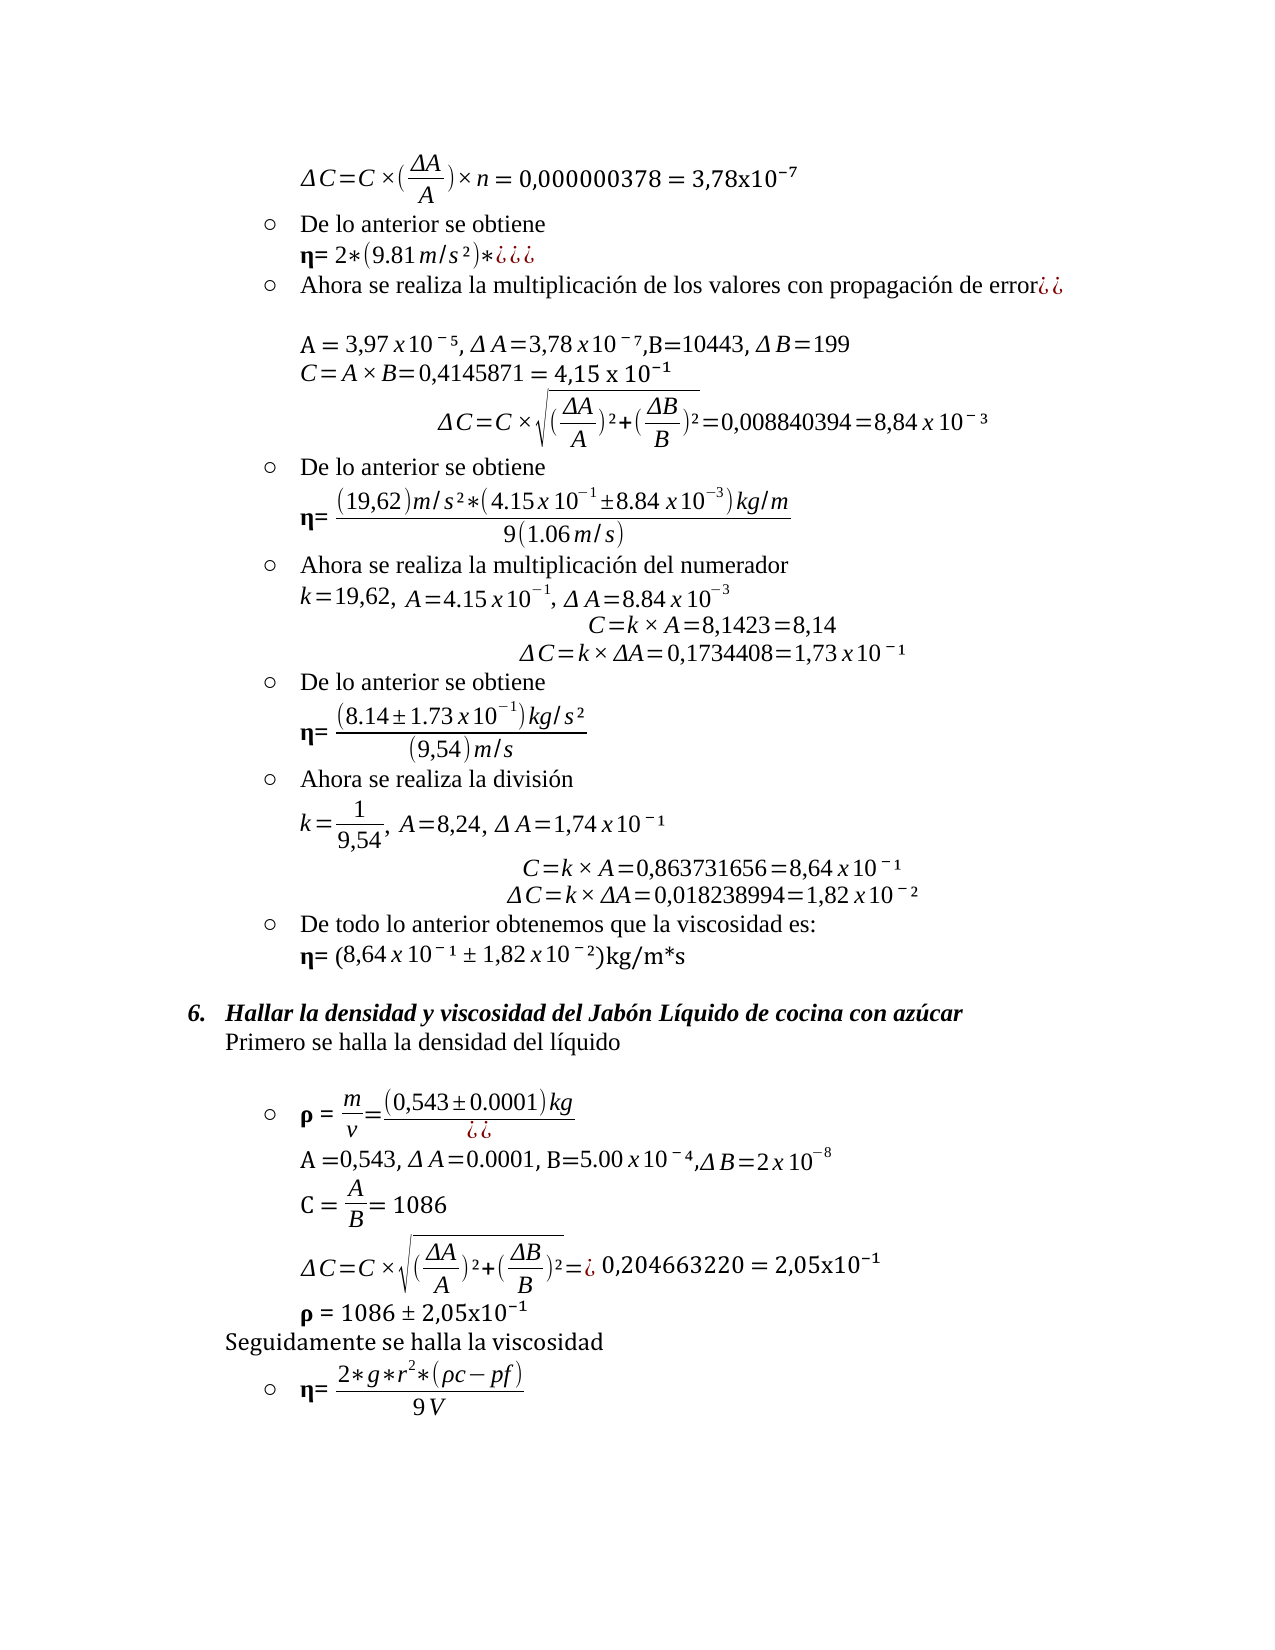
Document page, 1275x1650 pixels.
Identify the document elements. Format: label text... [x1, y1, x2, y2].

text Primero se halla la densidad del líquido [150, 1027, 1125, 1056]
text , , [300, 795, 1125, 854]
text 0,204663220 = 2,05x10⁻¹ [300, 1234, 1125, 1298]
list η= [262, 1356, 1125, 1421]
list Ahora se realiza la división [262, 764, 1125, 795]
text η= ( )kg/m*s [300, 940, 1125, 969]
list Ahora se realiza la multiplicación de los valores con propagación de error [262, 270, 1125, 301]
list De lo anterior se obtiene [262, 452, 1125, 483]
text η= [300, 483, 1125, 550]
list De todo lo anterior obtenemos que la viscosidad es: [262, 909, 1125, 940]
list Hallar la densidad y viscosidad del Jabón Líquido de cocina con azúcar [187, 998, 1125, 1027]
text = 4,15 x 10⁻¹ [300, 359, 1125, 388]
text η= [300, 698, 1125, 764]
text C = = 1086 [300, 1175, 1125, 1234]
list De lo anterior se obtiene [262, 209, 1125, 240]
text = 0,000000378 = 3,78x10⁻⁷ [300, 150, 1125, 209]
list Ahora se realiza la multiplicación del numerador [262, 550, 1125, 581]
text A =, , B=, [300, 1143, 1125, 1175]
list De lo anterior se obtiene [262, 667, 1125, 698]
text η= [300, 240, 1125, 270]
text Seguidamente se halla la viscosidad [150, 1327, 1125, 1356]
list ρ = = [262, 1084, 1125, 1143]
text ρ = 1086 2,05x10⁻¹ [300, 1298, 1125, 1327]
text , , [300, 581, 1125, 612]
text A = , ,B=, [300, 330, 1125, 359]
